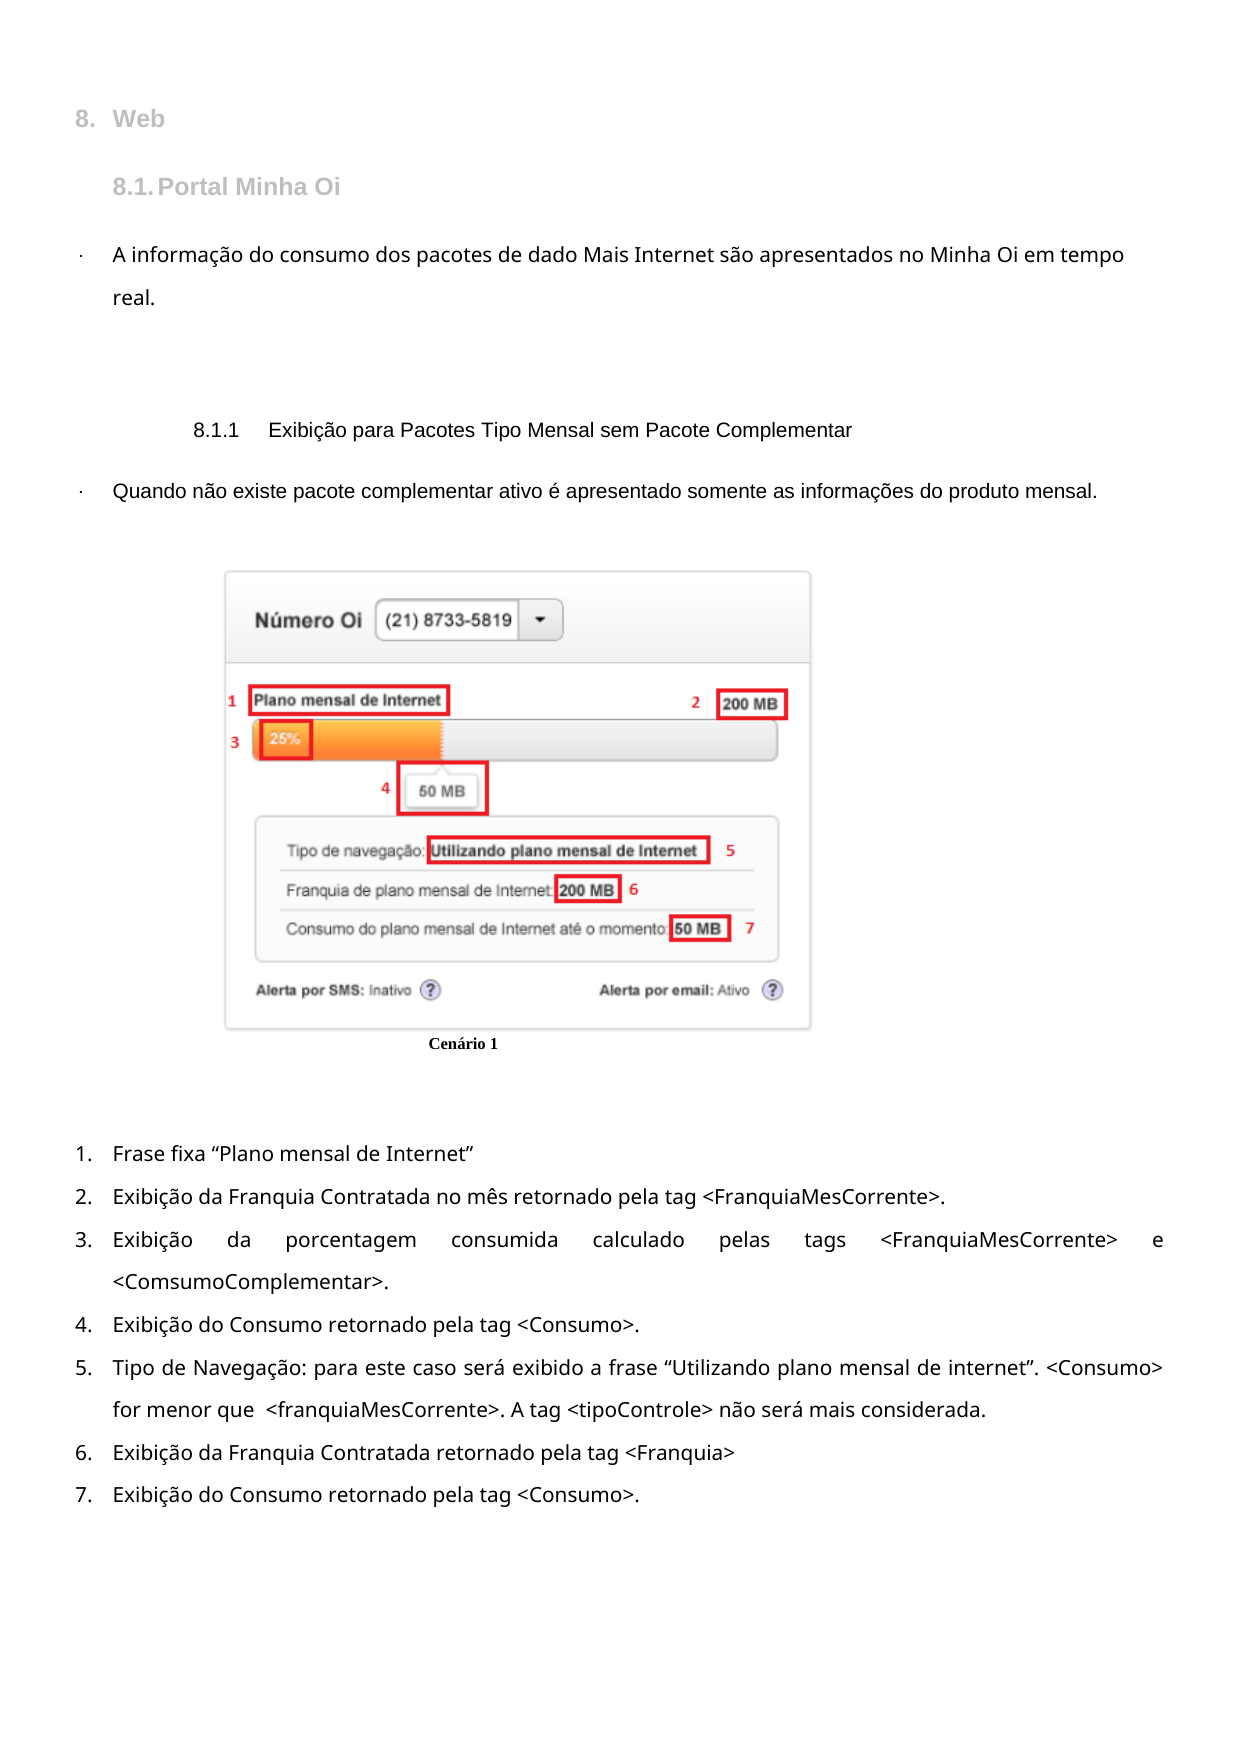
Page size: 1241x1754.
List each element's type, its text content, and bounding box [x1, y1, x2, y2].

list Exibição da Franquia Contratada retornado pela tag <Franquia> [75, 1438, 1165, 1466]
list Exibição do Consumo retornado pela tag <Consumo>. [75, 1310, 1165, 1338]
text Cenário 1 [75, 1034, 1165, 1053]
list Exibição do Consumo retornado pela tag <Consumo>. [75, 1480, 1165, 1509]
list Web [75, 104, 1165, 132]
list Tipo de Navegação: para este caso será exibido a frase “Utilizando plano mensal de internet”. <Consumo> for menor que <franquiaMesCorrente>. A tag <tipoControle> não será mais considerada. [75, 1353, 1165, 1424]
list Exibição da Franquia Contratada no mês retornado pela tag <FranquiaMesCorrente>. [75, 1182, 1165, 1211]
list Exibição para Pacotes Tipo Mensal sem Pacote Complementar [193, 418, 1165, 442]
list A informação do consumo dos pacotes de dado Mais Internet são apresentados no Minha Oi em tempo real. [75, 240, 1165, 311]
picture [222, 568, 816, 1035]
list Frase fixa “Plano mensal de Internet” [75, 1139, 1165, 1168]
list Portal Minha Oi [112, 172, 1165, 201]
list Exibição da porcentagem consumida calculado pelas tags <FranquiaMesCorrente> e <ComsumoComplementar>. [75, 1225, 1165, 1296]
list Quando não existe pacote complementar ativo é apresentado somente as informações do produto mensal. [75, 479, 1165, 503]
